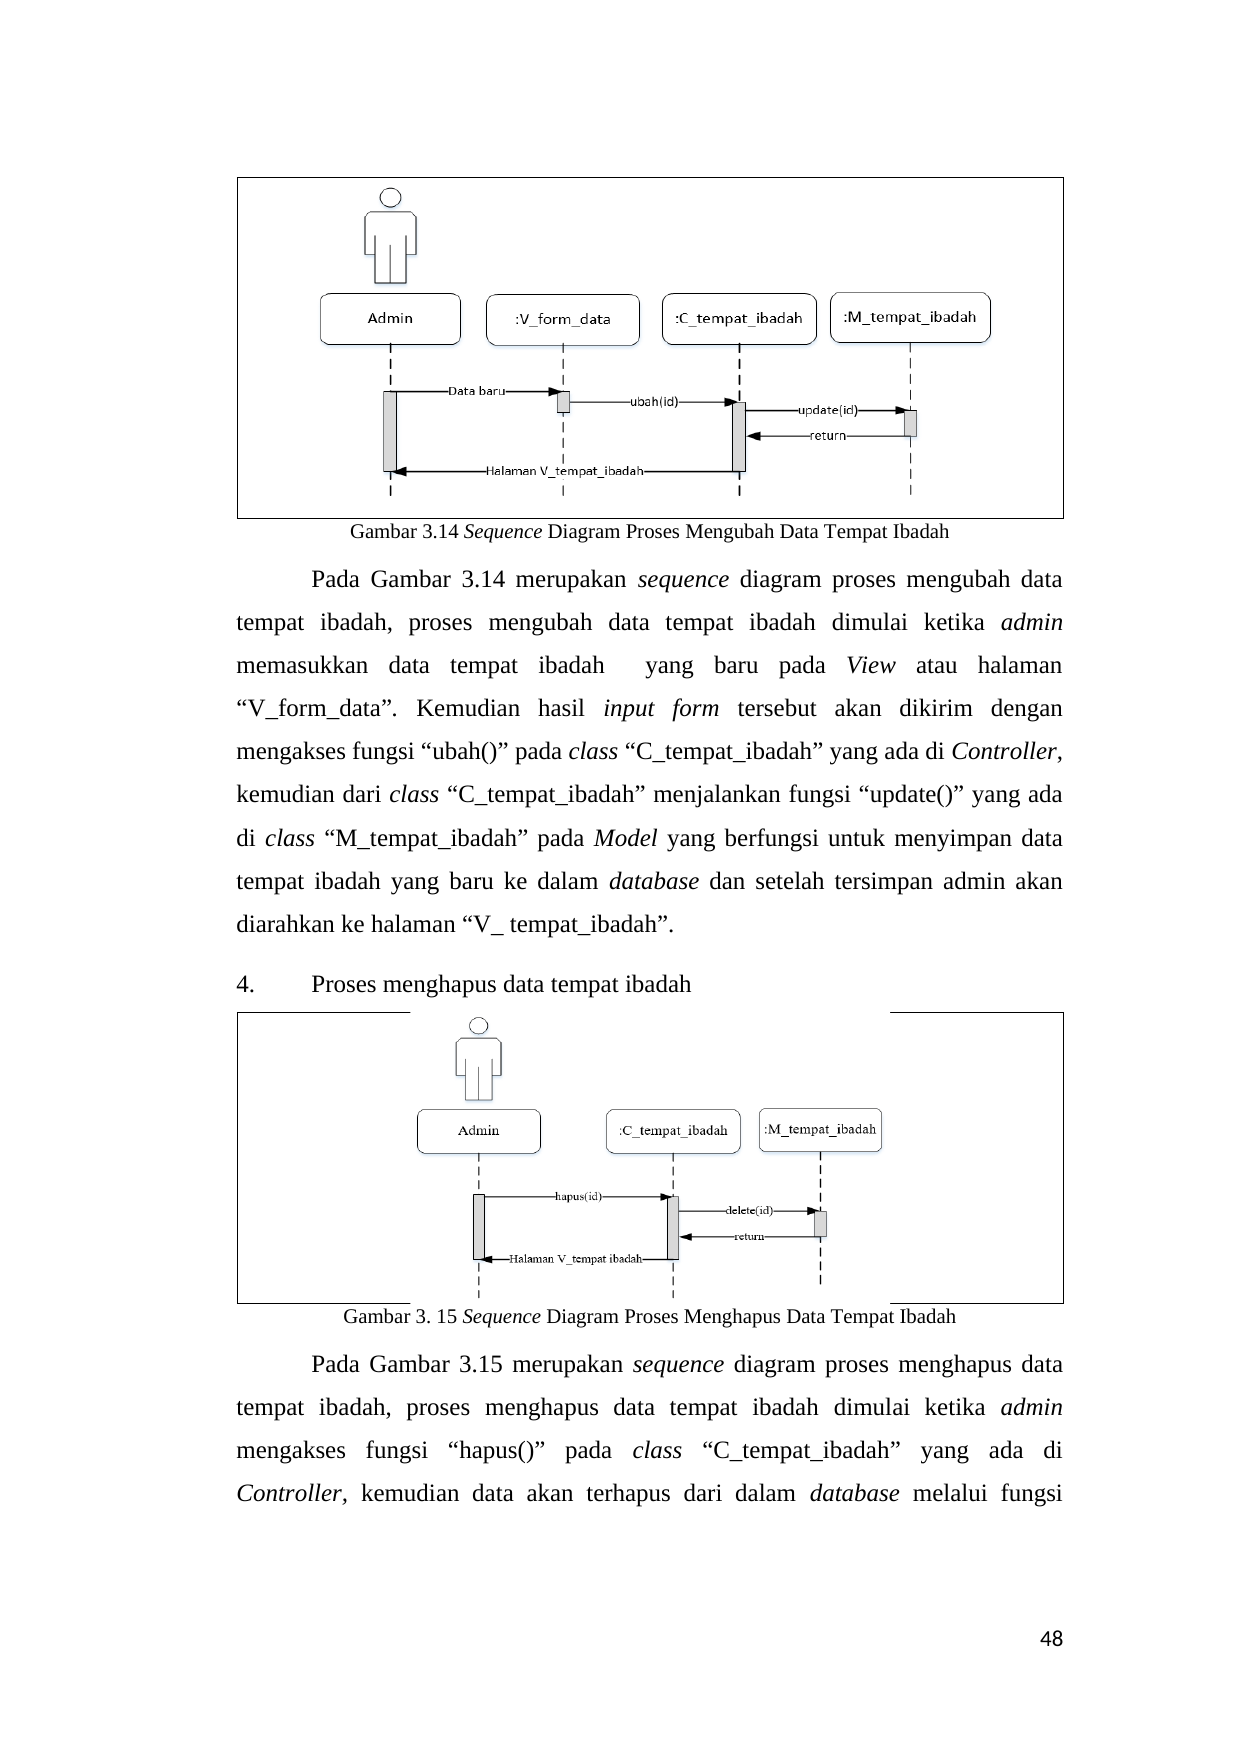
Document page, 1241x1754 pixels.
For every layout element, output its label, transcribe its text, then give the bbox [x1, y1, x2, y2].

table_header [238, 1013, 410, 1303]
picture [410, 1012, 890, 1304]
table_header [890, 1013, 1063, 1303]
list Proses menghapus data tempat ibadah [236, 969, 1063, 997]
text Pada Gambar 3.14 merupakan sequence diagram proses mengubah data tempat ibadah, proses mengubah data tempat ibadah dimulai ketika admin memasukkan data tempat ibadah yang baru pada View atau halaman “V_form_data”. Kemudian hasil input form tersebut akan dikirim dengan mengakses fungsi “ubah()” pada class “C_tempat_ibadah” yang ada di Controller, kemudian dari class “C_tempat_ibadah” menjalankan fungsi “update()” yang ada di class “M_tempat_ibadah” pada Model yang berfungsi untuk menyimpan data tempat ibadah yang baru ke dalam database dan setelah tersimpan admin akan diarahkan ke halaman “V_ tempat_ibadah”. [236, 564, 1063, 938]
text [236, 1349, 1063, 1507]
text Gambar 3. 15 Sequence Diagram Proses Menghapus Data Tempat Ibadah [236, 1304, 1063, 1328]
picture [303, 178, 997, 505]
text Gambar 3.14 Sequence Diagram Proses Mengubah Data Tempat Ibadah [236, 519, 1063, 543]
table_header [238, 178, 1063, 518]
